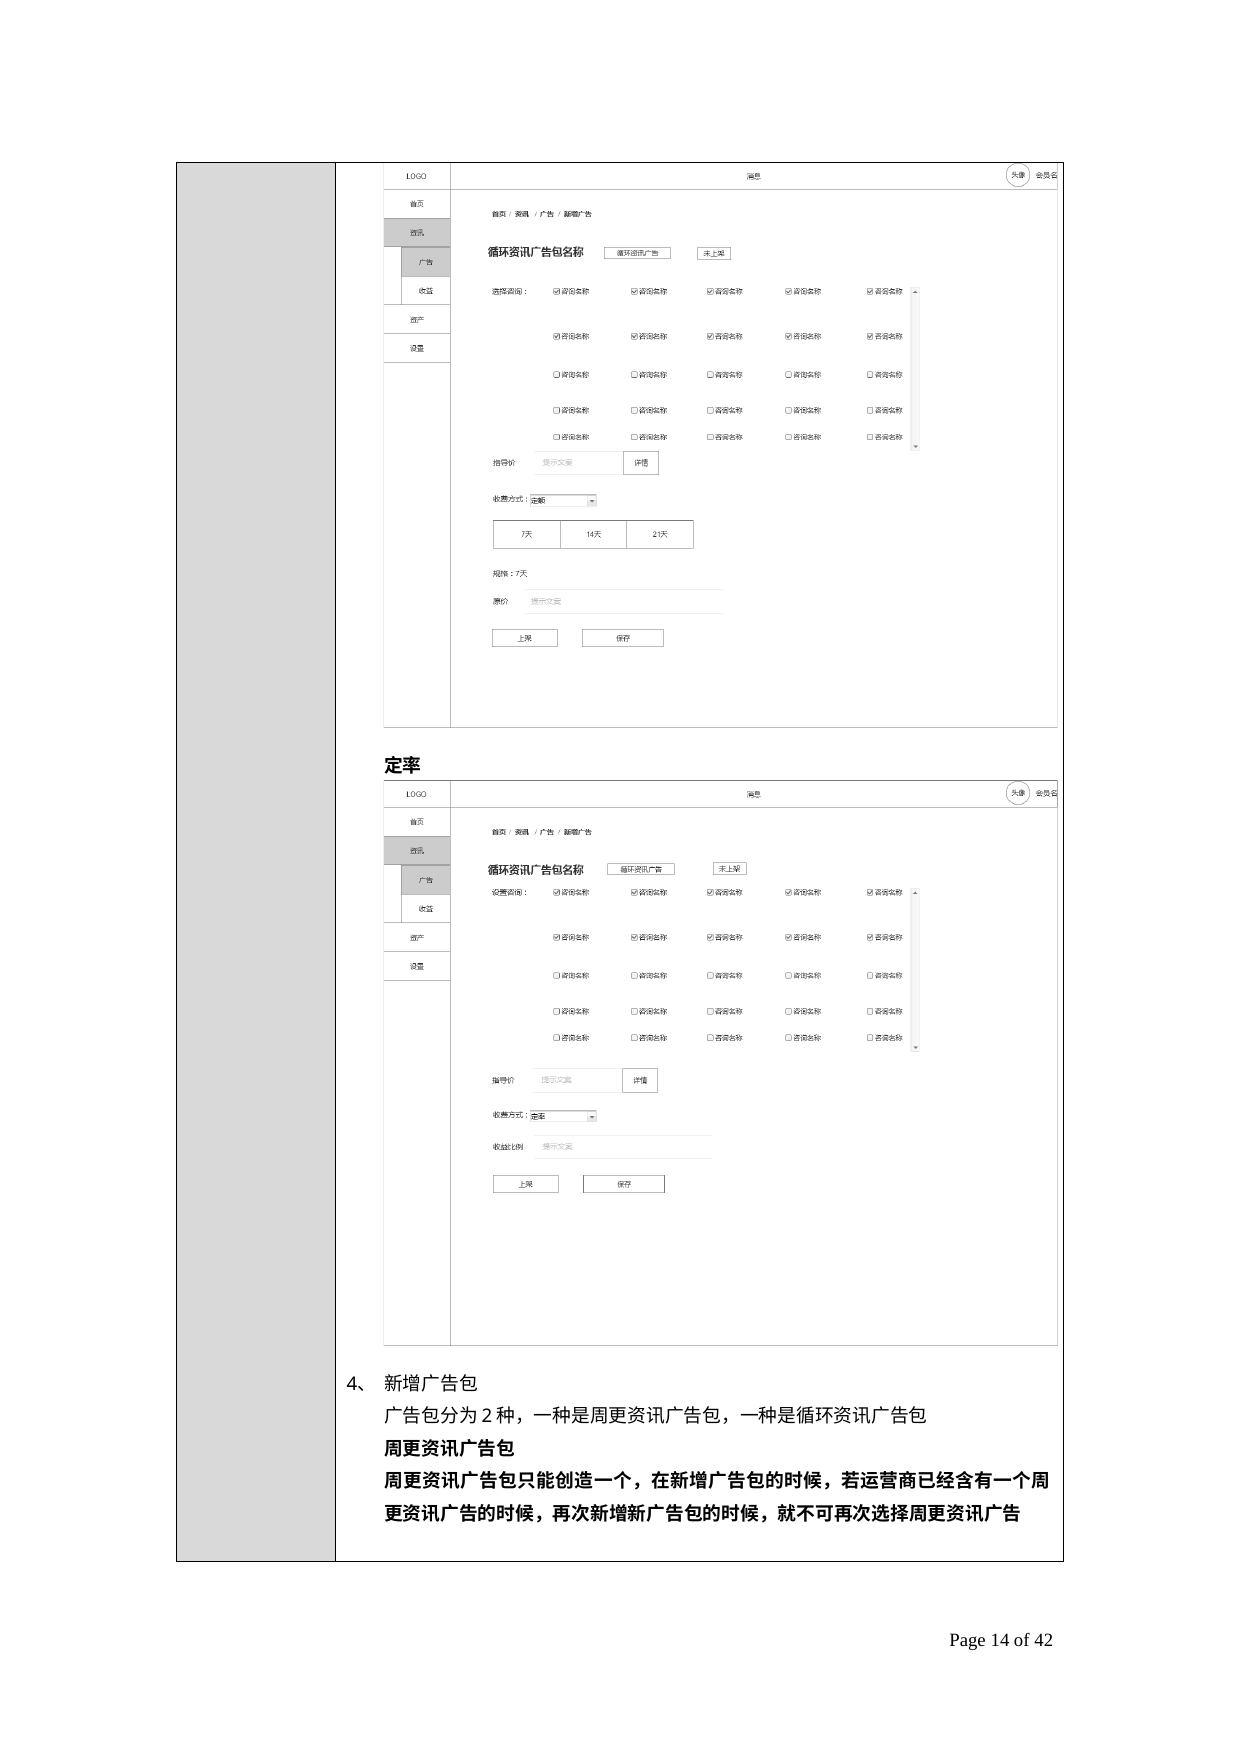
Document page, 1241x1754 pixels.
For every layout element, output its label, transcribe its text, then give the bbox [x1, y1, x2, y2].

picture [383, 780, 1058, 1346]
table_cell 处理流程 [177, 163, 335, 1561]
picture [383, 163, 1058, 728]
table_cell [336, 163, 1063, 1561]
